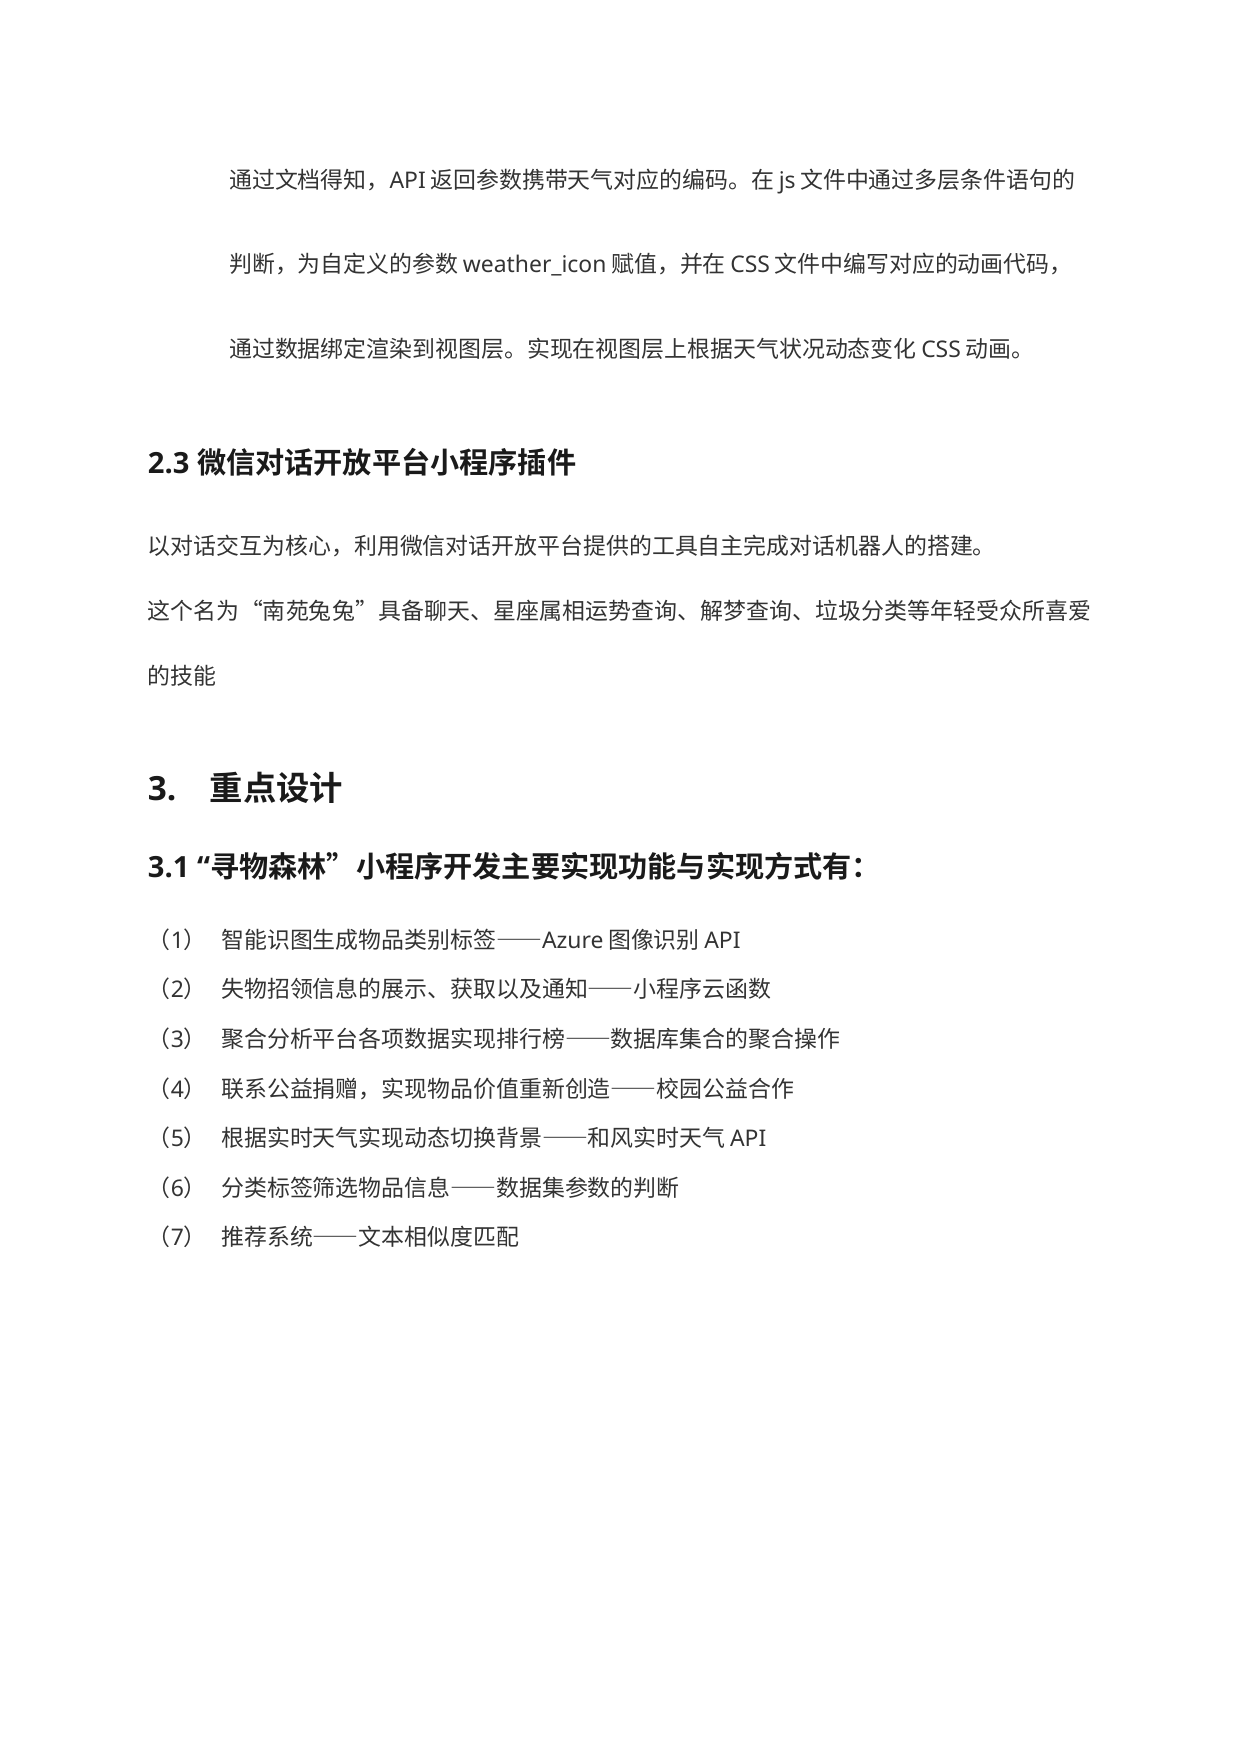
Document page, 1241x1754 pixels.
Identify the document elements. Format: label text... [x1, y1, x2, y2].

list 聚合分析平台各项数据实现排行榜——数据库集合的聚合操作 [148, 1021, 1093, 1054]
text 通过文档得知，API返回参数携带天气对应的编码。在js文件中通过多层条件语句的判断，为自定义的参数weather_icon赋值，并在CSS文件中编写对应的动画代码，通过数据绑定渲染到视图层。实现在视图层上根据天气状况动态变化CSS动画。 [229, 146, 1093, 380]
subtitle 2.3 微信对话开放平台小程序插件 [148, 440, 1093, 482]
list 推荐系统——文本相似度匹配 [148, 1219, 1093, 1253]
list 智能识图生成物品类别标签——Azure图像识别API [148, 922, 1093, 955]
text 以对话交互为核心，利用微信对话开放平台提供的工具自主完成对话机器人的搭建。 [148, 512, 1093, 577]
list 根据实时天气实现动态切换背景——和风实时天气API [148, 1120, 1093, 1153]
subtitle 重点设计 [148, 761, 1093, 810]
text 这个名为“南苑兔兔”具备聊天、星座属相运势查询、解梦查询、垃圾分类等年轻受众所喜爱的技能 [148, 577, 1093, 707]
list 失物招领信息的展示、获取以及通知——小程序云函数 [148, 971, 1093, 1005]
list 分类标签筛选物品信息——数据集参数的判断 [148, 1170, 1093, 1203]
list 联系公益捐赠，实现物品价值重新创造——校园公益合作 [148, 1071, 1093, 1104]
subtitle 3.1 “寻物森林”小程序开发主要实现功能与实现方式有： [148, 843, 1093, 886]
